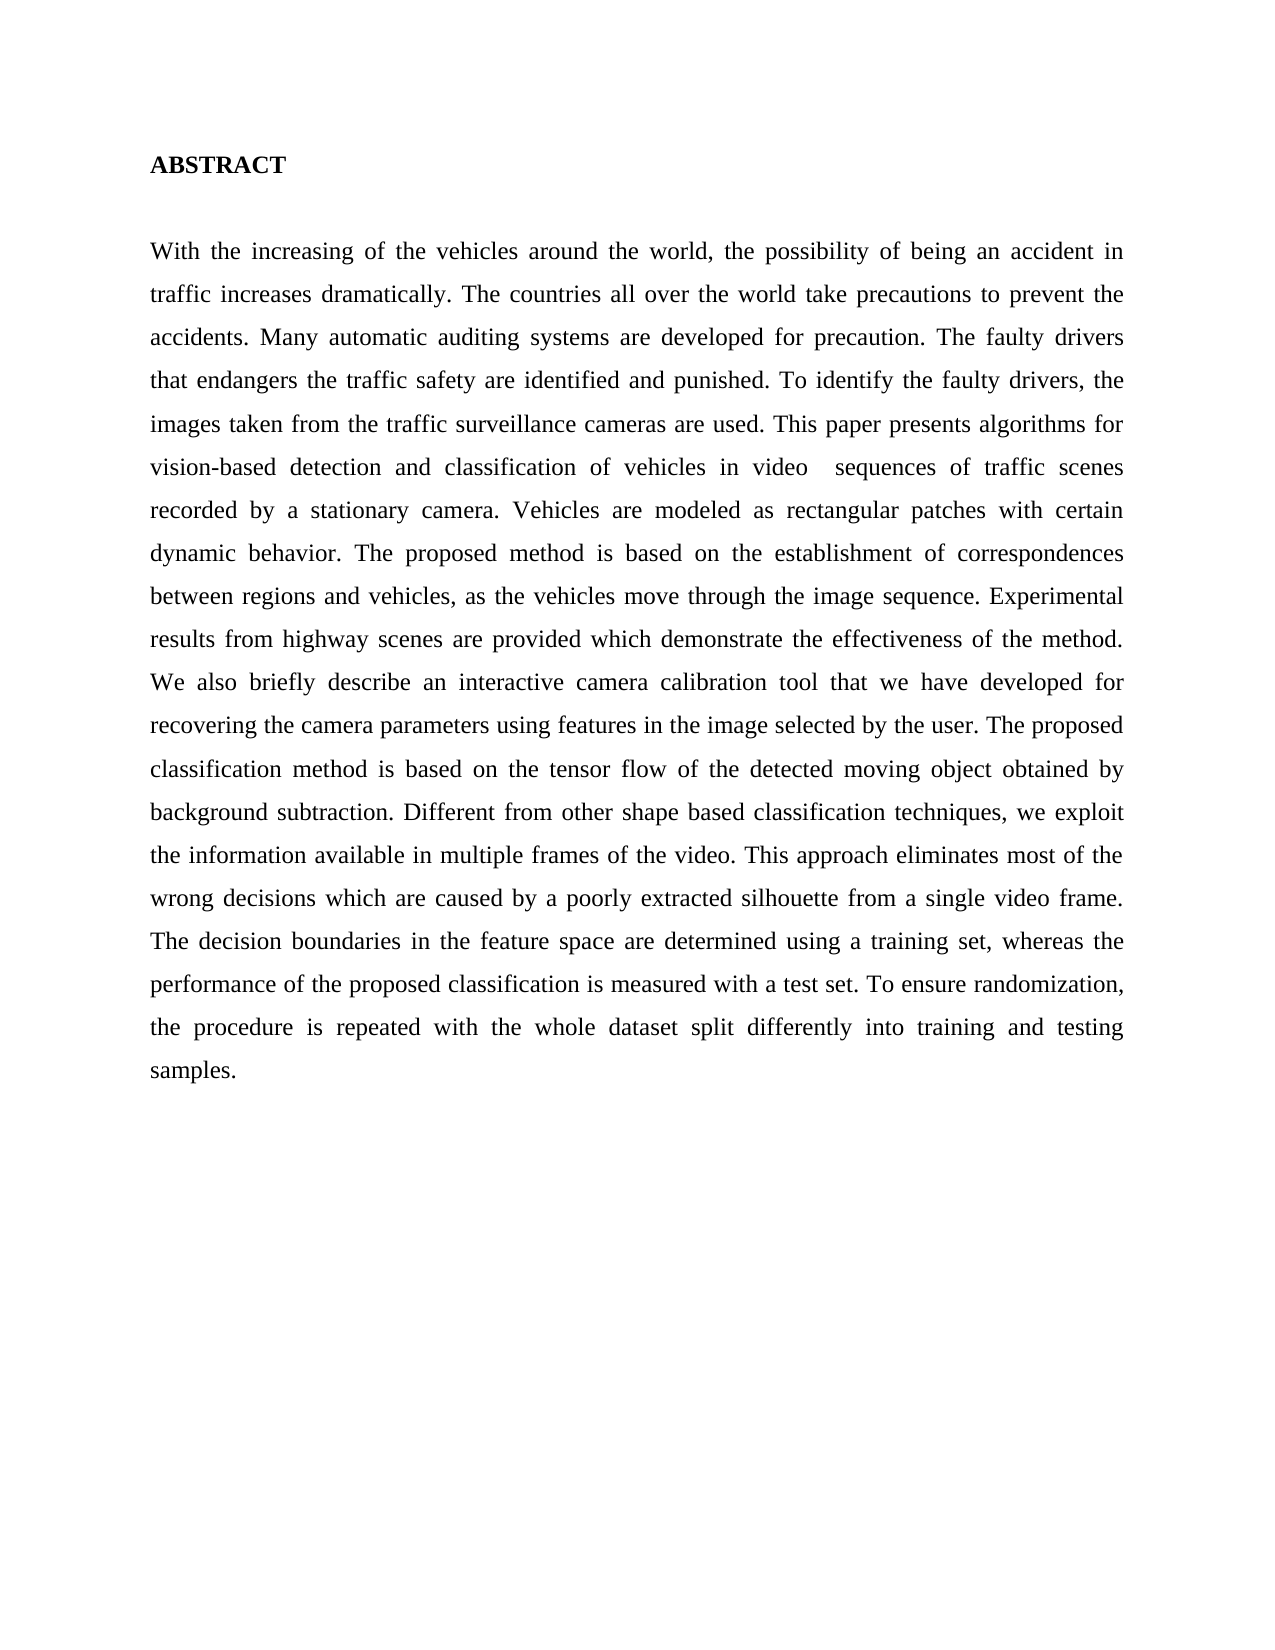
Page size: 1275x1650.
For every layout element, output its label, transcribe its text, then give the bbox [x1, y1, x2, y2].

text ABSTRACT [150, 150, 1125, 179]
text With the increasing of the vehicles around the world, the possibility of being an accident in traffic increases dramatically. The countries all over the world take precautions to prevent the accidents. Many automatic auditing systems are developed for precaution. The faulty drivers that endangers the traffic safety are identified and punished. To identify the faulty drivers, the images taken from the traffic surveillance cameras are used. This paper presents algorithms for vision-based detection and classification of vehicles in video sequences of traffic scenes recorded by a stationary camera. Vehicles are modeled as rectangular patches with certain dynamic behavior. The proposed method is based on the establishment of correspondences between regions and vehicles, as the vehicles move through the image sequence. Experimental results from highway scenes are provided which demonstrate the effectiveness of the method. We also briefly describe an interactive camera calibration tool that we have developed for recovering the camera parameters using features in the image selected by the user. The proposed classification method is based on the tensor flow of the detected moving object obtained by background subtraction. Different from other shape based classification techniques, we exploit the information available in multiple frames of the video. This approach eliminates most of the wrong decisions which are caused by a poorly extracted silhouette from a single video frame. The decision boundaries in the feature space are determined using a training set, whereas the performance of the proposed classification is measured with a test set. To ensure randomization, the procedure is repeated with the whole dataset split differently into training and testing samples. [150, 236, 1125, 1084]
